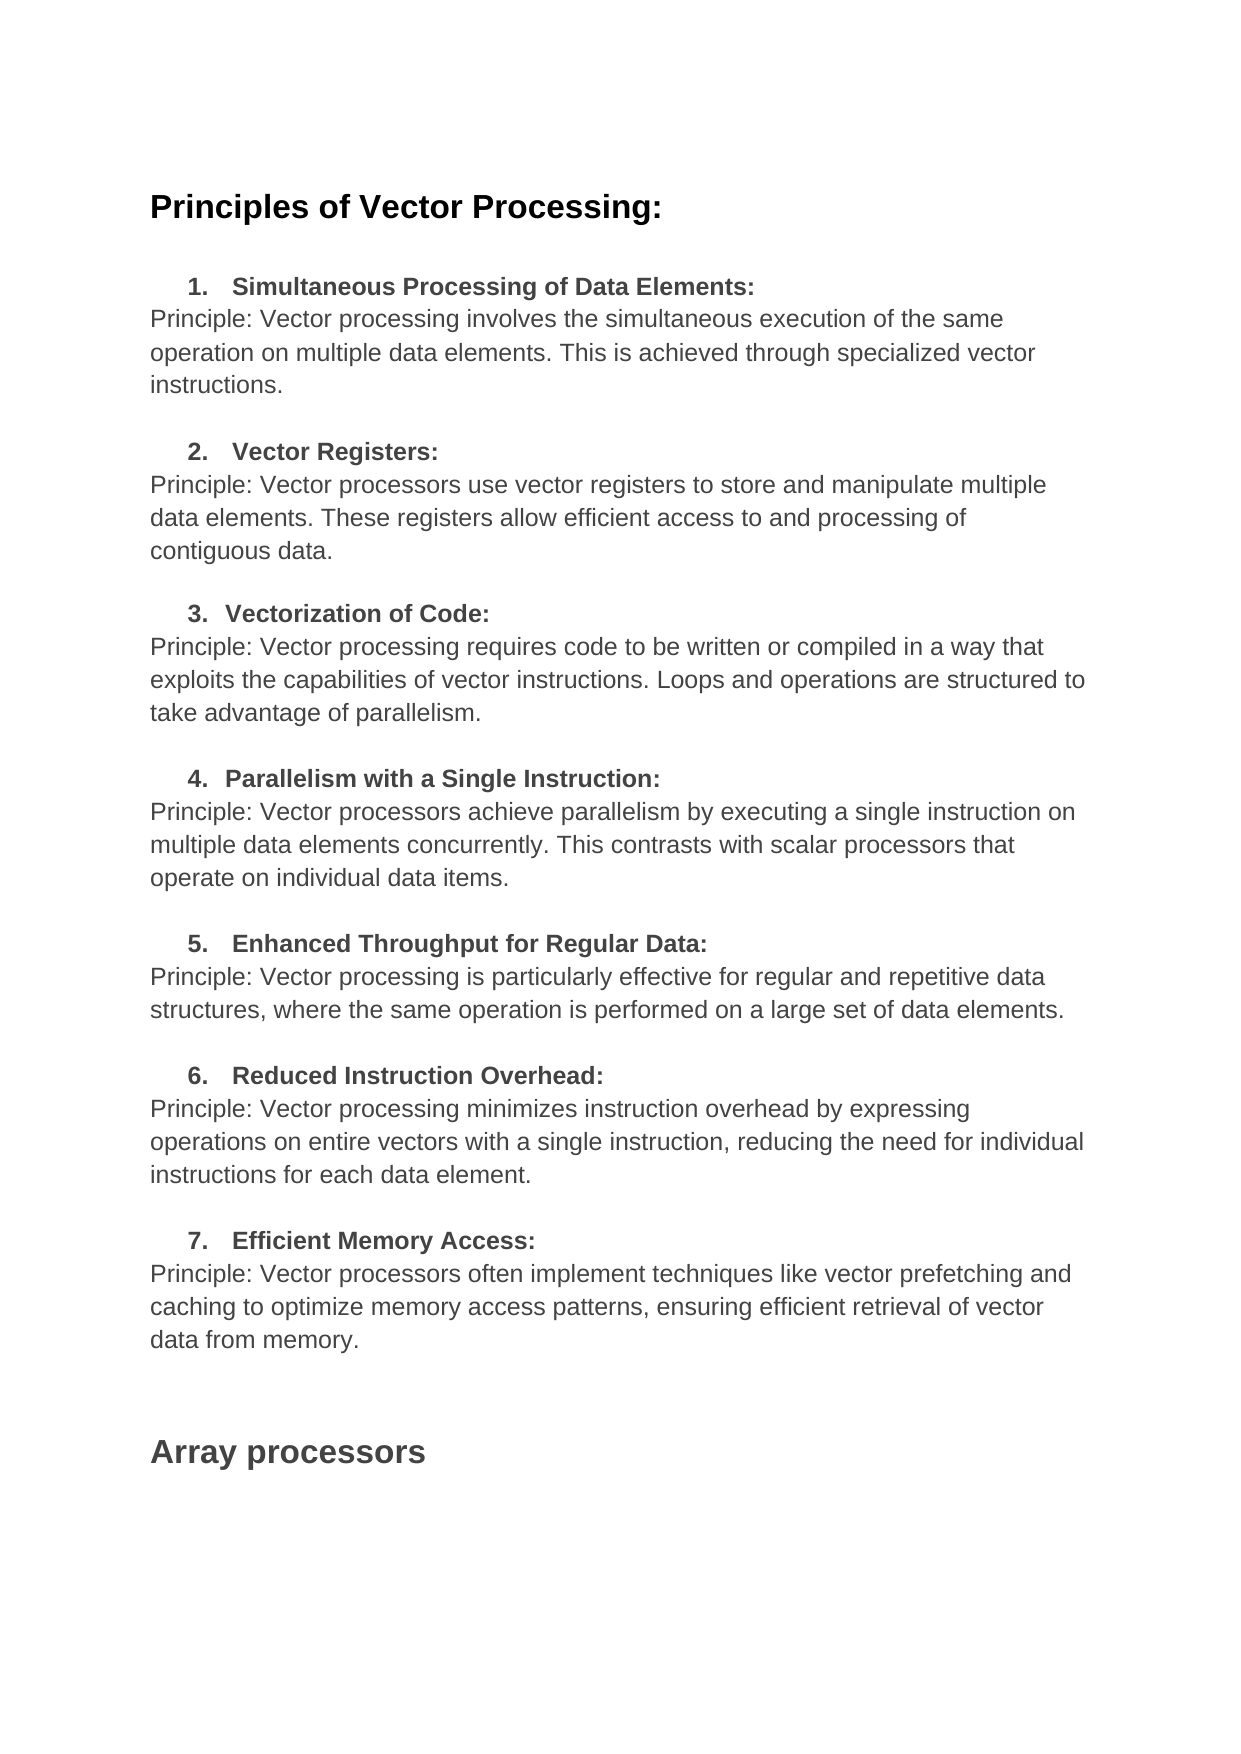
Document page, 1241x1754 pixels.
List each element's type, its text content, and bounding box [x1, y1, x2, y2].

text Principle: Vector processing is particularly effective for regular and repetitive data structures, where the same operation is performed on a large set of data elements. [150, 962, 1090, 1024]
list Enhanced Throughput for Regular Data: [187, 929, 1090, 958]
list Simultaneous Processing of Data Elements: [187, 271, 1090, 300]
list Reduced Instruction Overhead: [187, 1061, 1090, 1090]
text Principle: Vector processing involves the simultaneous execution of the same operation on multiple data elements. This is achieved through specialized vector instructions. [150, 304, 1090, 399]
list Vectorization of Code: [187, 599, 1090, 628]
text Principle: Vector processors often implement techniques like vector prefetching and caching to optimize memory access patterns, ensuring efficient retrieval of vector data from memory. [150, 1259, 1090, 1354]
text Principle: Vector processors achieve parallelism by executing a single instruction on multiple data elements concurrently. This contrasts with scalar processors that operate on individual data items. [150, 797, 1090, 892]
list Vector Registers: [187, 437, 1090, 465]
subtitle Principles of Vector Processing: [150, 187, 1090, 226]
list Efficient Memory Access: [187, 1226, 1090, 1255]
text Principle: Vector processing minimizes instruction overhead by expressing operations on entire vectors with a single instruction, reducing the need for individual instructions for each data element. [150, 1094, 1090, 1189]
list Parallelism with a Single Instruction: [187, 764, 1090, 793]
text Principle: Vector processors use vector registers to store and manipulate multiple data elements. These registers allow efficient access to and processing of contiguous data. [150, 469, 1090, 564]
subtitle Array processors [150, 1432, 1090, 1470]
text Principle: Vector processing requires code to be written or compiled in a way that exploits the capabilities of vector instructions. Loops and operations are structured to take advantage of parallelism. [150, 632, 1090, 727]
